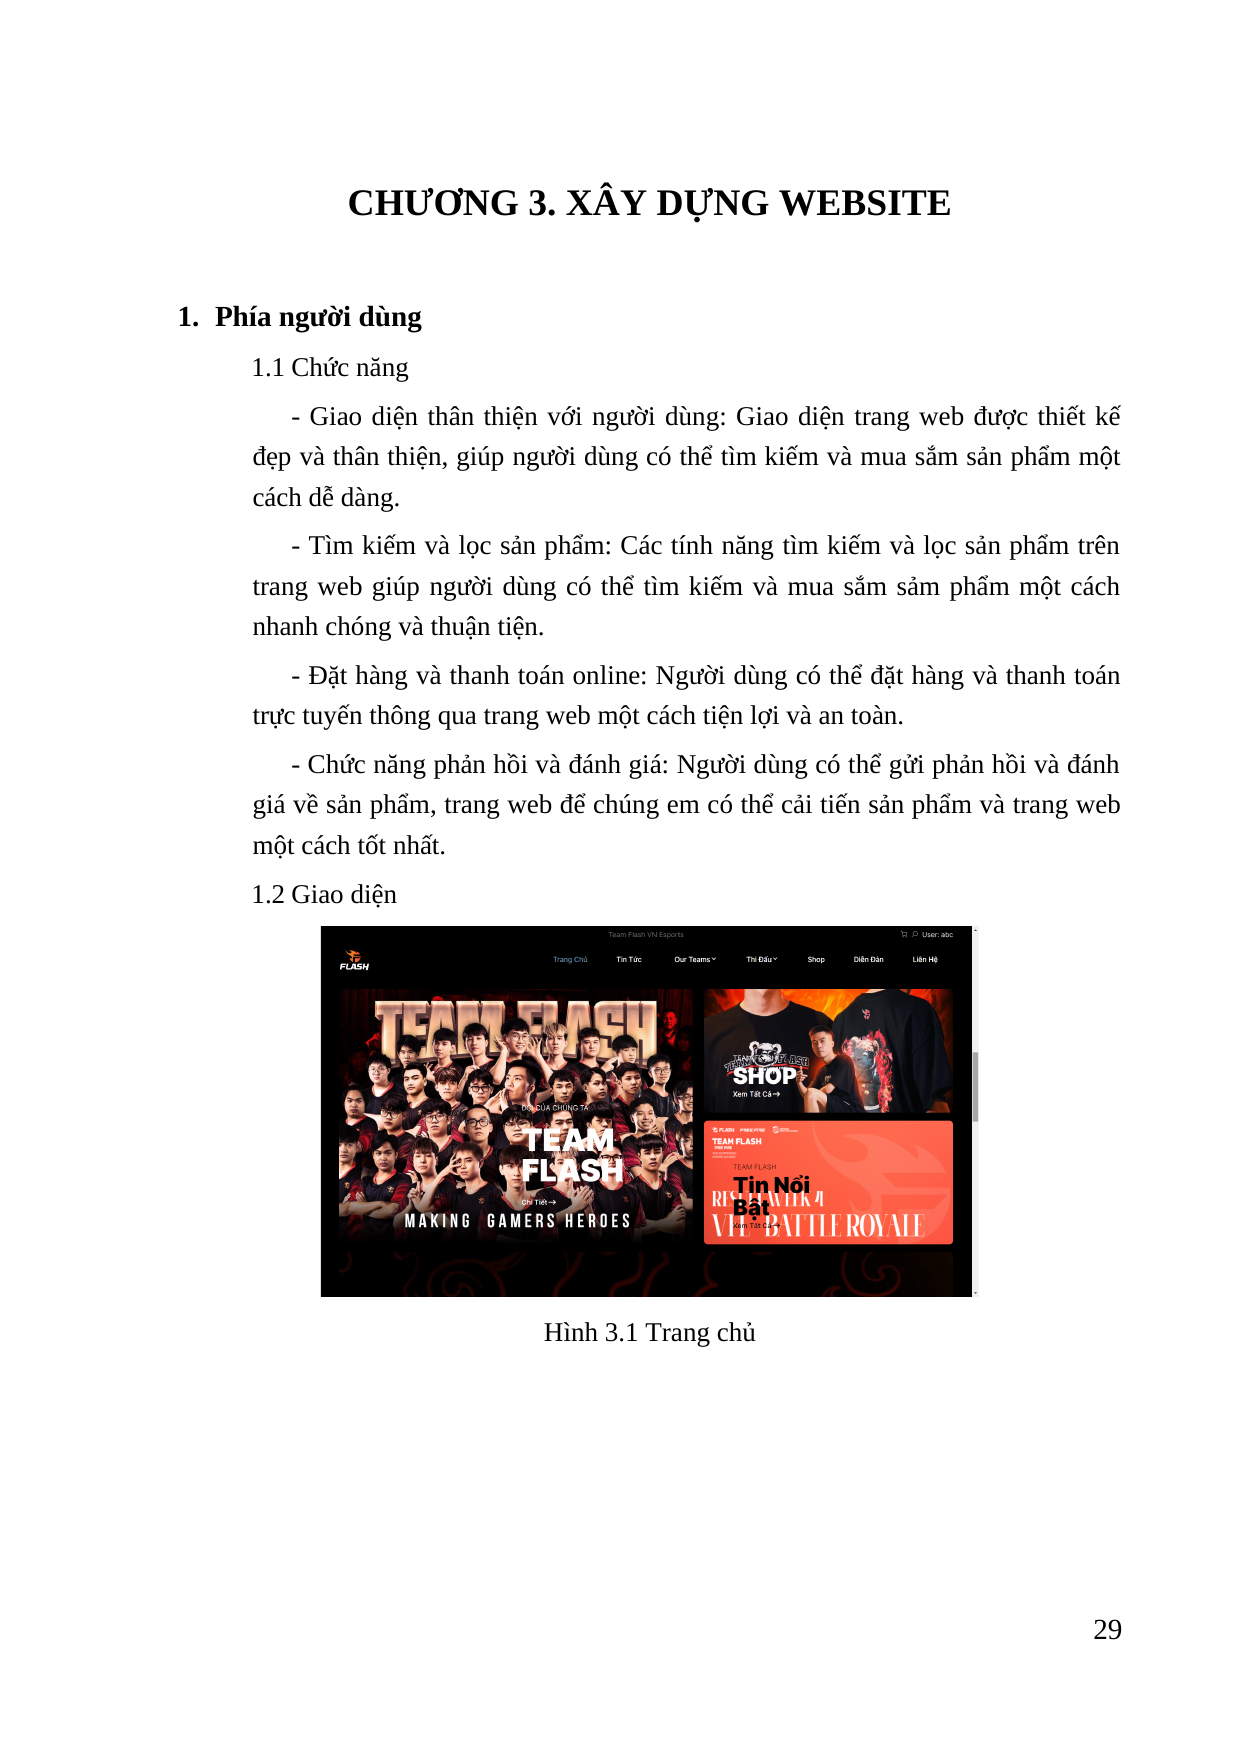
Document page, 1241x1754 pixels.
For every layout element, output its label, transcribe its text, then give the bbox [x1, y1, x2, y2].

list Chức năng [251, 351, 1122, 382]
subtitle Phía người dùng [177, 299, 1122, 333]
picture [320, 926, 979, 1297]
text - Giao diện thân thiện với người dùng: Giao diện trang web được thiết kế đẹp và thân thiện, giúp người dùng có thể tìm kiếm và mua sắm sản phẩm một cách dễ dàng. [252, 400, 1122, 512]
text - Đặt hàng và thanh toán online: Người dùng có thể đặt hàng và thanh toán trực tuyến thông qua trang web một cách tiện lợi và an toàn. [252, 659, 1122, 731]
list Giao diện [251, 878, 1122, 909]
text Hình 3.1 Trang chủ [177, 1316, 1122, 1347]
text - Tìm kiếm và lọc sản phẩm: Các tính năng tìm kiếm và lọc sản phẩm trên trang web giúp người dùng có thể tìm kiếm và mua sắm sảm phẩm một cách nhanh chóng và thuận tiện. [252, 529, 1122, 641]
subtitle CHƯƠNG 3. XÂY DỰNG WEBSITE [177, 181, 1122, 224]
text - Chức năng phản hồi và đánh giá: Người dùng có thể gửi phản hồi và đánh giá về sản phẩm, trang web để chúng em có thể cải tiến sản phẩm và trang web một cách tốt nhất. [252, 748, 1122, 860]
